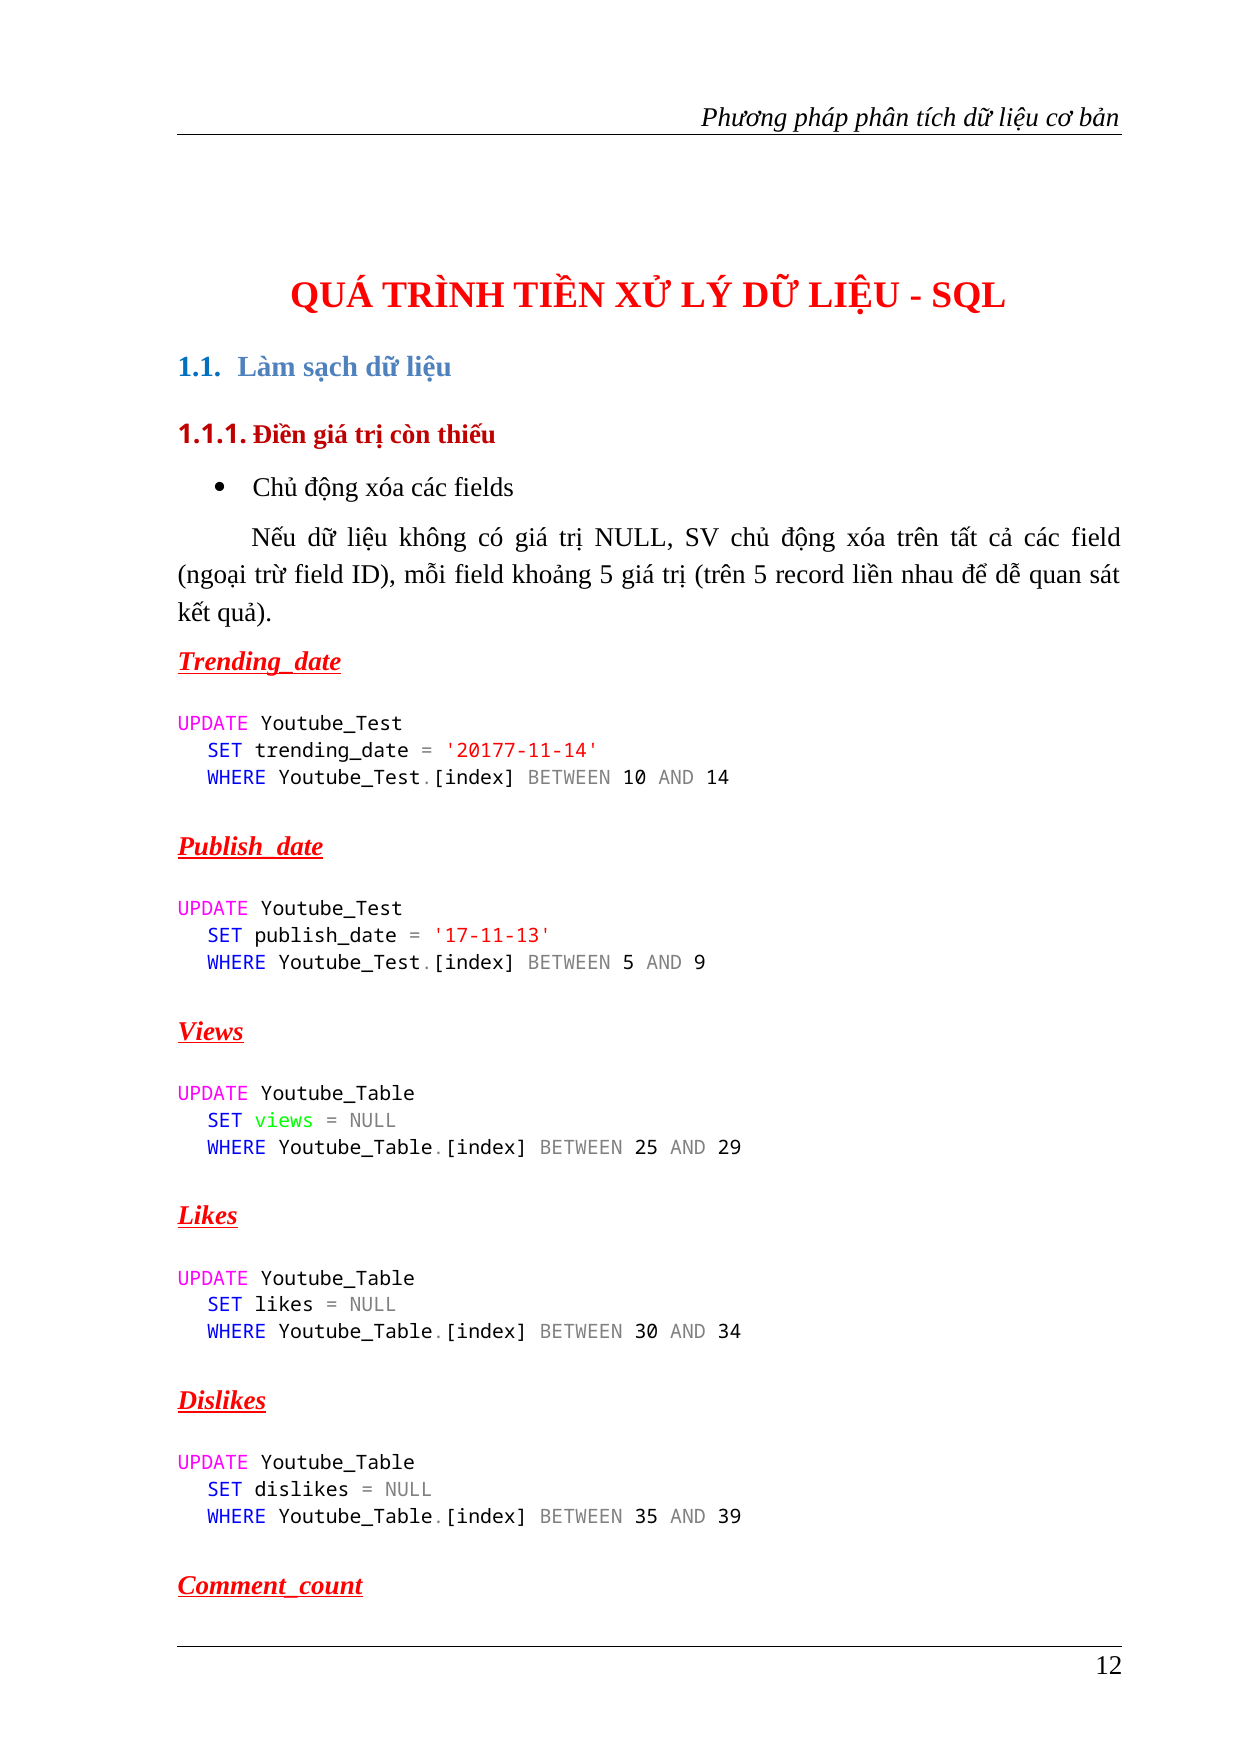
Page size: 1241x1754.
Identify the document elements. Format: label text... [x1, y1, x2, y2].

text UPDATE Youtube_Table [177, 1448, 1122, 1475]
text UPDATE Youtube_Table [177, 1264, 1122, 1291]
text Trending_date [177, 645, 1122, 677]
text UPDATE Youtube_Table [177, 1079, 1122, 1106]
text UPDATE Youtube_Test [177, 710, 1122, 737]
text Comment_count [177, 1569, 1122, 1600]
subtitle Làm sạch dữ liệu [177, 349, 1122, 383]
text Nếu dữ liệu không có giá trị NULL, SV chủ động xóa trên tất cả các field (ngoại trừ field ID), mỗi field khoảng 5 giá trị (trên 5 record liền nhau để dễ quan sát kết quả). [177, 521, 1122, 627]
list Chủ động xóa các fields [215, 471, 1122, 502]
text SET trending_date = '20177-11-14' [177, 737, 1122, 764]
text WHERE Youtube_Table.[index] BETWEEN 30 AND 34 [177, 1318, 1122, 1345]
subtitle Điền giá trị còn thiếu [177, 414, 1122, 451]
text Dislikes [177, 1384, 1122, 1415]
subtitle QUÁ TRÌNH TIỀN XỬ LÝ DỮ LIỆU - SQL [290, 272, 1122, 316]
text WHERE Youtube_Test.[index] BETWEEN 10 AND 14 [177, 764, 1122, 791]
text Views [177, 1015, 1122, 1046]
text SET dislikes = NULL [177, 1475, 1122, 1502]
text Publish_date [177, 830, 1122, 861]
text WHERE Youtube_Table.[index] BETWEEN 35 AND 39 [177, 1502, 1122, 1529]
text SET views = NULL [177, 1106, 1122, 1133]
text WHERE Youtube_Test.[index] BETWEEN 5 AND 9 [177, 948, 1122, 975]
text SET likes = NULL [177, 1291, 1122, 1318]
text UPDATE Youtube_Test [177, 894, 1122, 921]
text SET publish_date = '17-11-13' [177, 921, 1122, 948]
text Likes [177, 1199, 1122, 1231]
text WHERE Youtube_Table.[index] BETWEEN 25 AND 29 [177, 1133, 1122, 1160]
